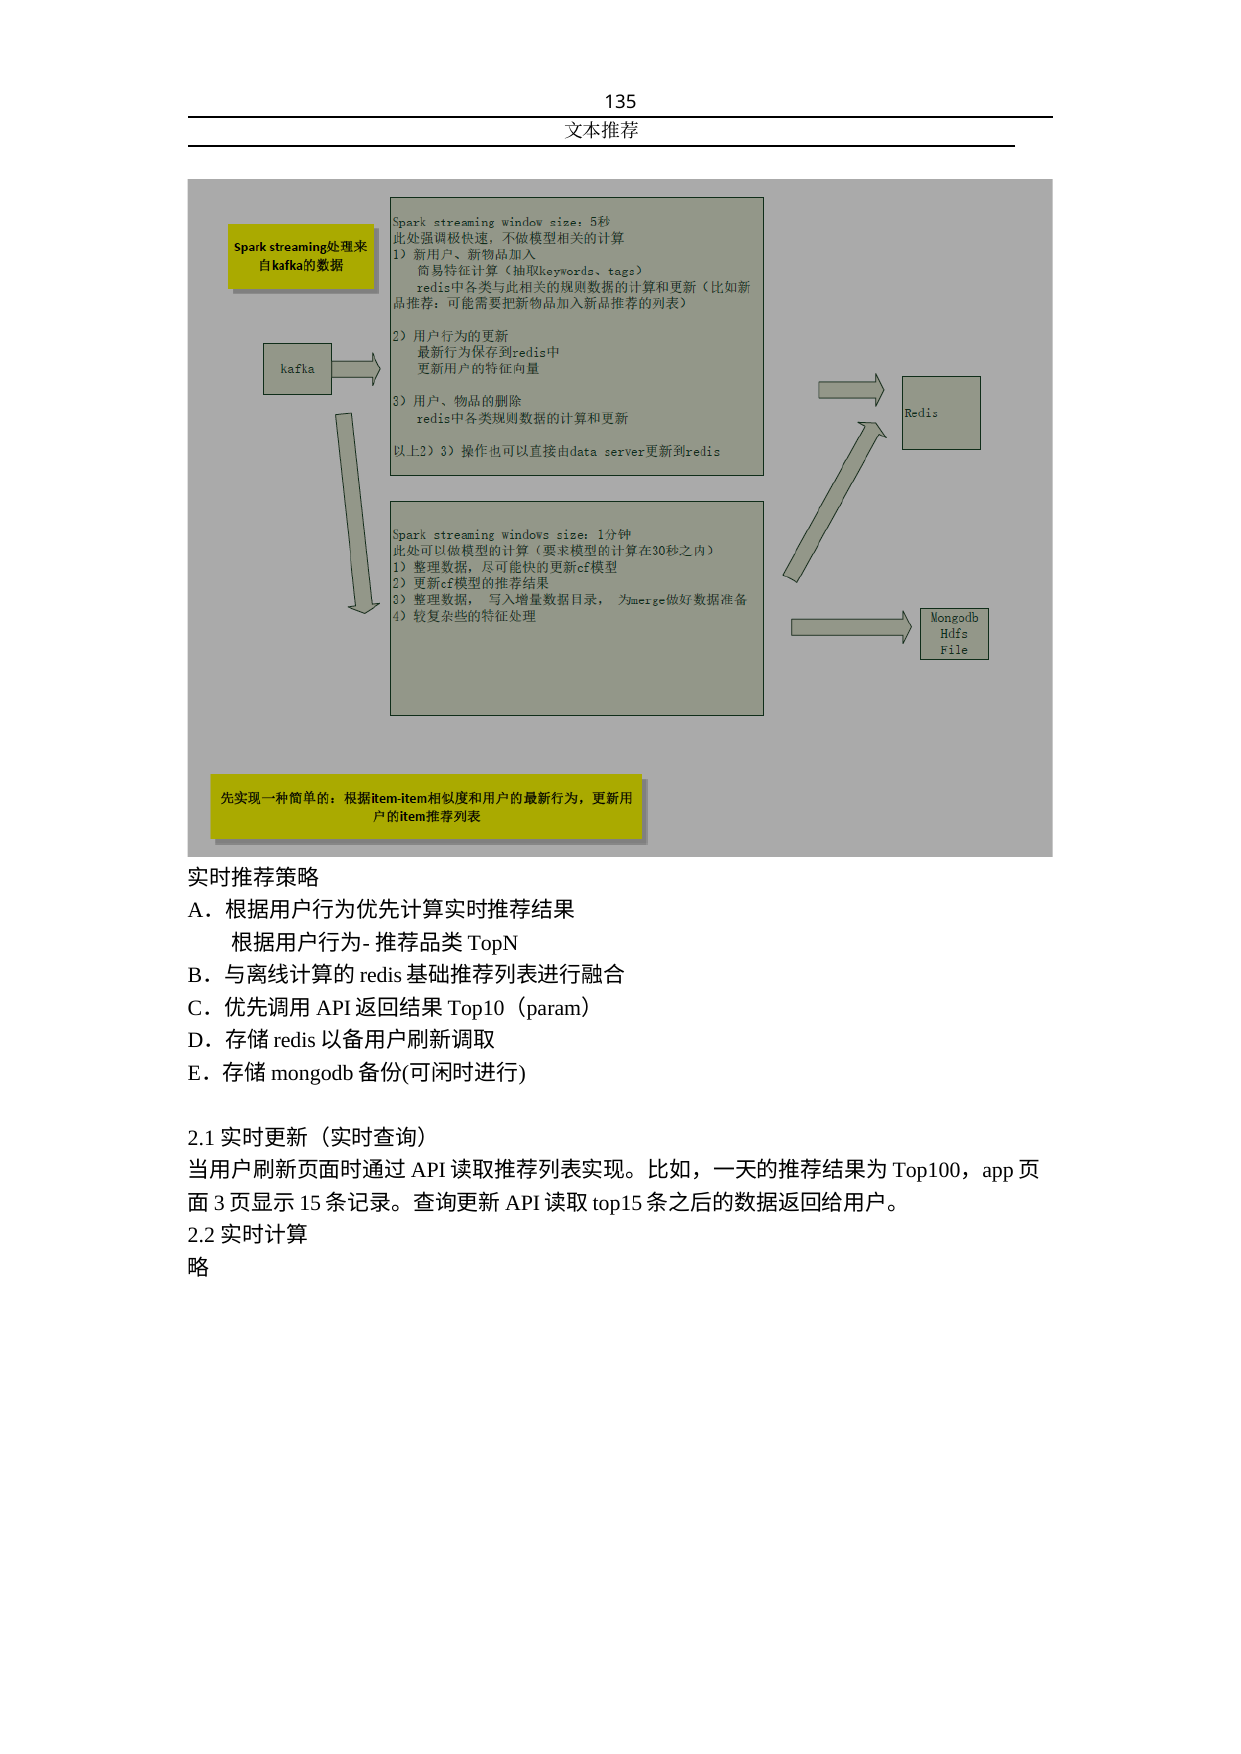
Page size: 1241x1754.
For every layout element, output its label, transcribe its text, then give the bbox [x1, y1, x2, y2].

text 根据用户行为- 推荐品类TopN [187, 924, 1053, 957]
text 当用户刷新页面时通过API读取推荐列表实现。比如，一天的推荐结果为Top100，app页面3页显示15条记录。查询更新API读取top15条之后的数据返回给用户。 [187, 1152, 1053, 1217]
text A．根据用户行为优先计算实时推荐结果 [187, 892, 1053, 924]
text D．存储redis以备用户刷新调取 [187, 1022, 1053, 1054]
text E．存储mongodb备份(可闲时进行) [187, 1054, 1053, 1087]
text 2.1 实时更新（实时查询） [187, 1119, 1053, 1152]
text 实时推荐策略 [187, 859, 1053, 892]
picture [187, 179, 1053, 857]
text C．优先调用API返回结果Top10（param） [187, 989, 1053, 1022]
text B．与离线计算的redis基础推荐列表进行融合 [187, 957, 1053, 989]
text 略 [187, 1249, 1053, 1282]
text 2.2 实时计算 [187, 1217, 1053, 1249]
